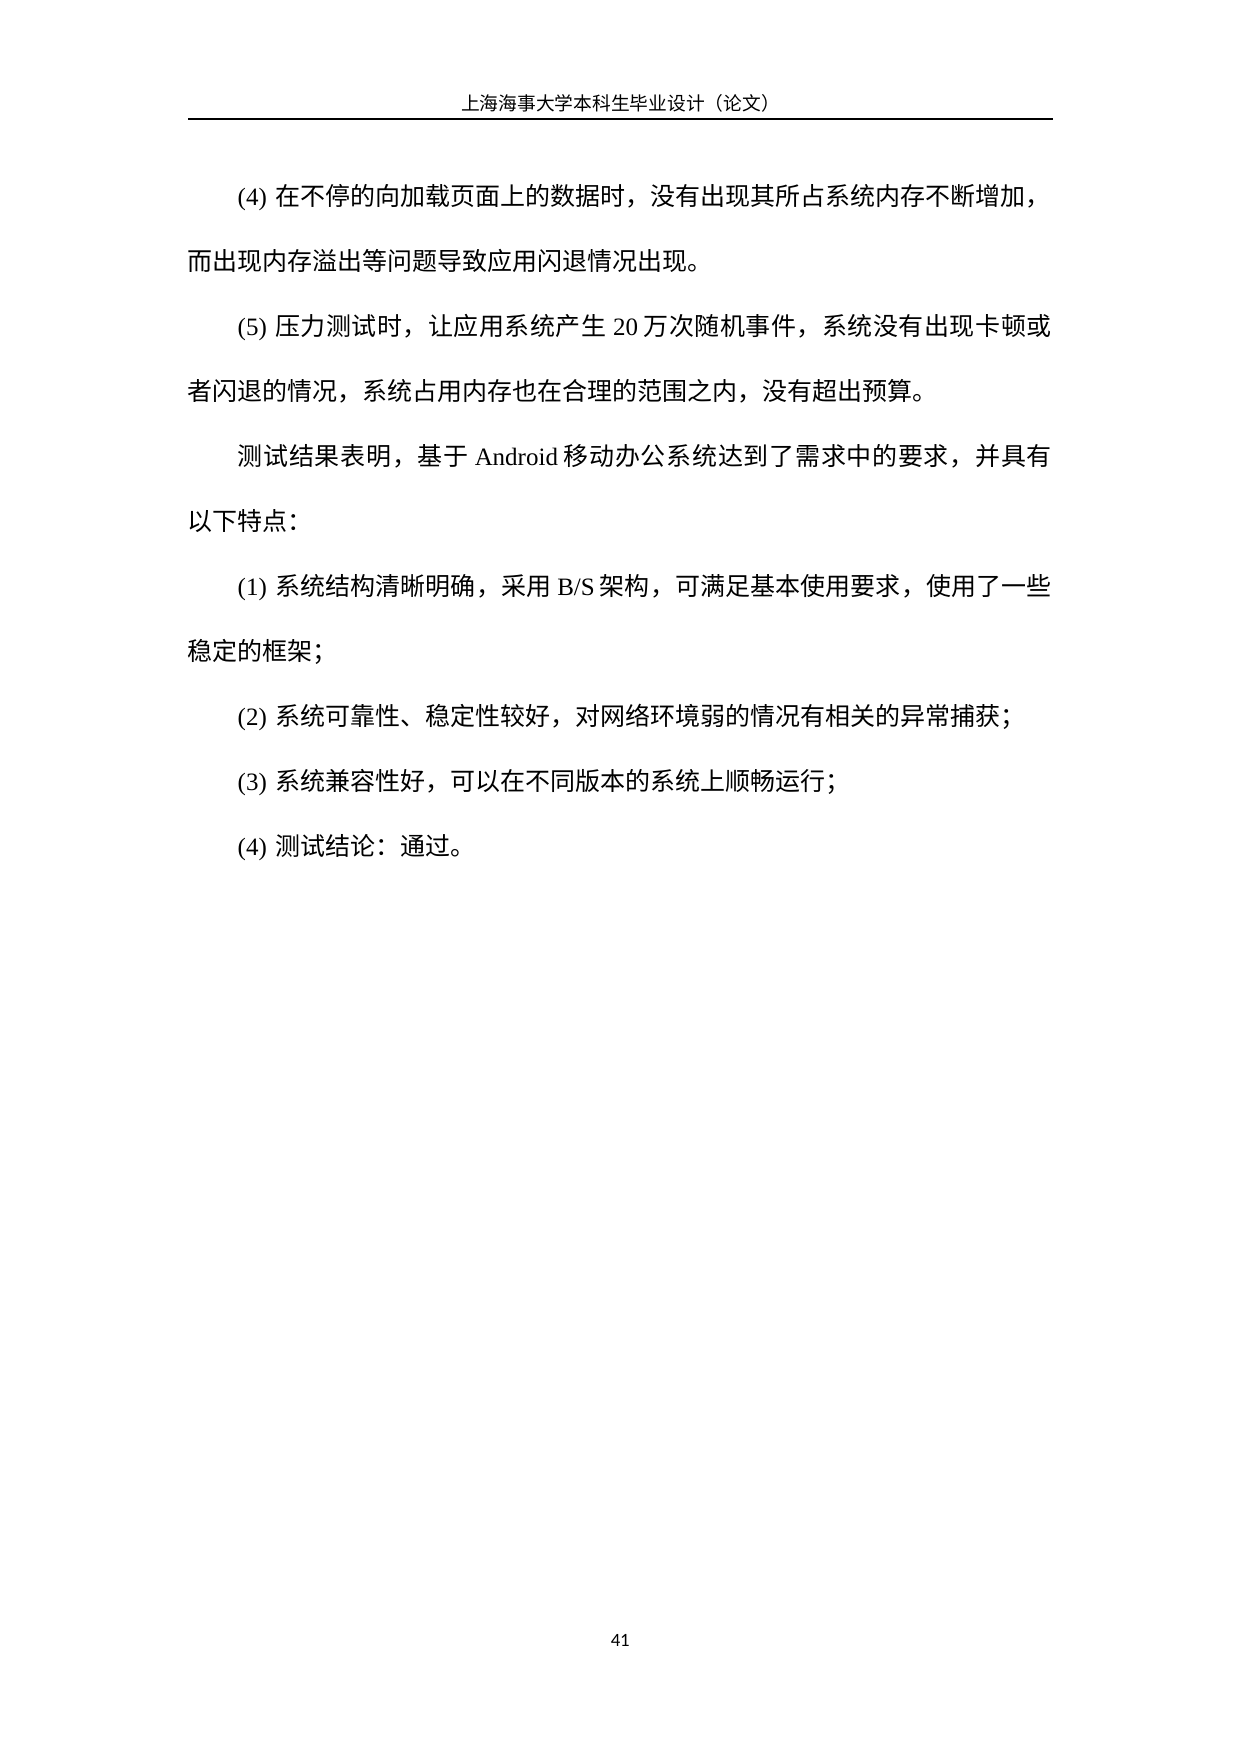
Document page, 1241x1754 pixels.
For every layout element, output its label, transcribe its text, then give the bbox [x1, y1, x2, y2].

list 系统兼容性好，可以在不同版本的系统上顺畅运行； [187, 747, 1053, 812]
list 压力测试时，让应用系统产生20万次随机事件，系统没有出现卡顿或者闪退的情况，系统占用内存也在合理的范围之内，没有超出预算。 [187, 292, 1053, 422]
list 在不停的向加载页面上的数据时，没有出现其所占系统内存不断增加，而出现内存溢出等问题导致应用闪退情况出现。 [187, 162, 1053, 292]
text 测试结果表明，基于Android移动办公系统达到了需求中的要求，并具有以下特点： [187, 422, 1053, 552]
list 系统结构清晰明确，采用B/S架构，可满足基本使用要求，使用了一些稳定的框架； [187, 552, 1053, 682]
list 测试结论：通过。 [187, 812, 1053, 877]
list 系统可靠性、稳定性较好，对网络环境弱的情况有相关的异常捕获； [187, 682, 1053, 747]
